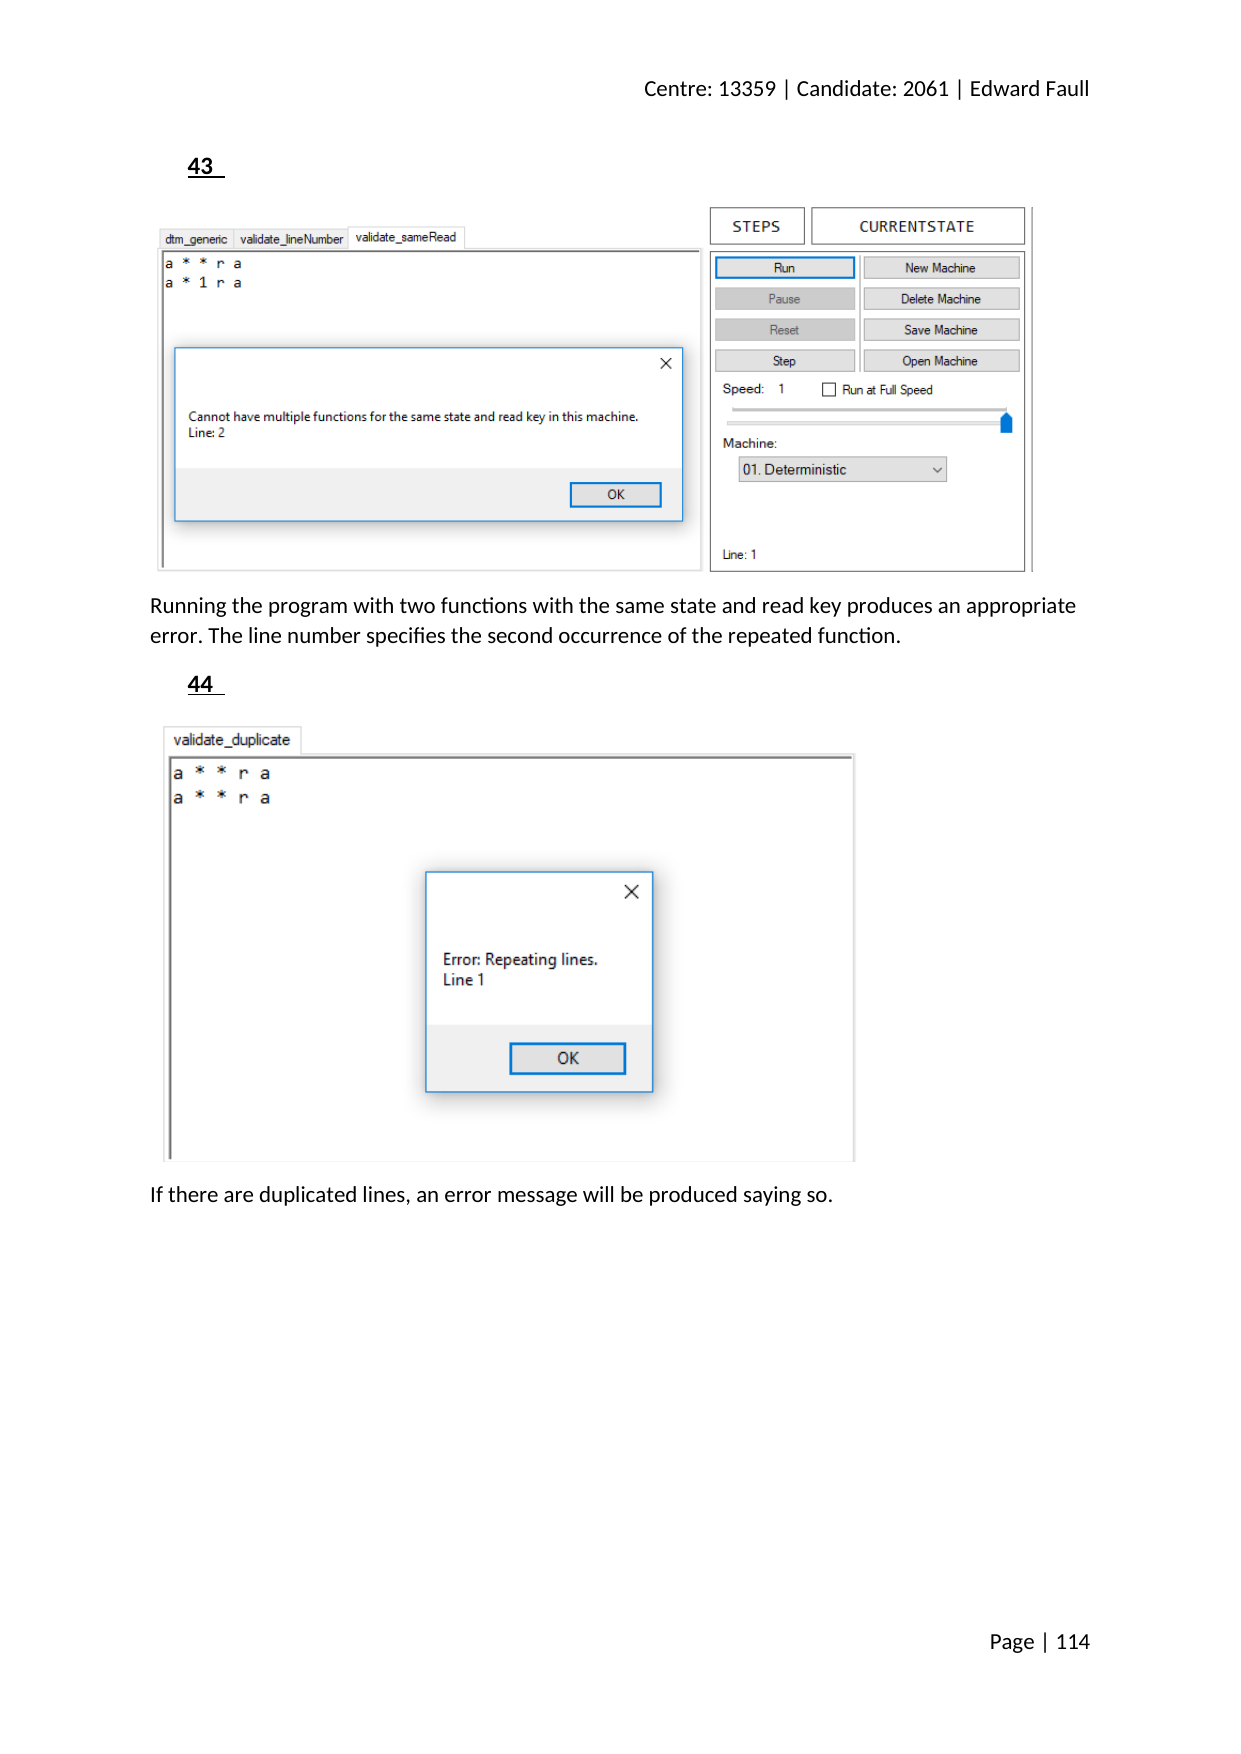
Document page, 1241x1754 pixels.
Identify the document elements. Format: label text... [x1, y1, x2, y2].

text Running the program with two functions with the same state and read key produces an appropriate error. The line number specifies the second occurrence of the repeated function. [150, 591, 1090, 649]
picture [150, 199, 1033, 572]
picture [150, 717, 857, 1162]
text If there are duplicated lines, an error message will be produced saying so. [150, 1181, 1090, 1208]
